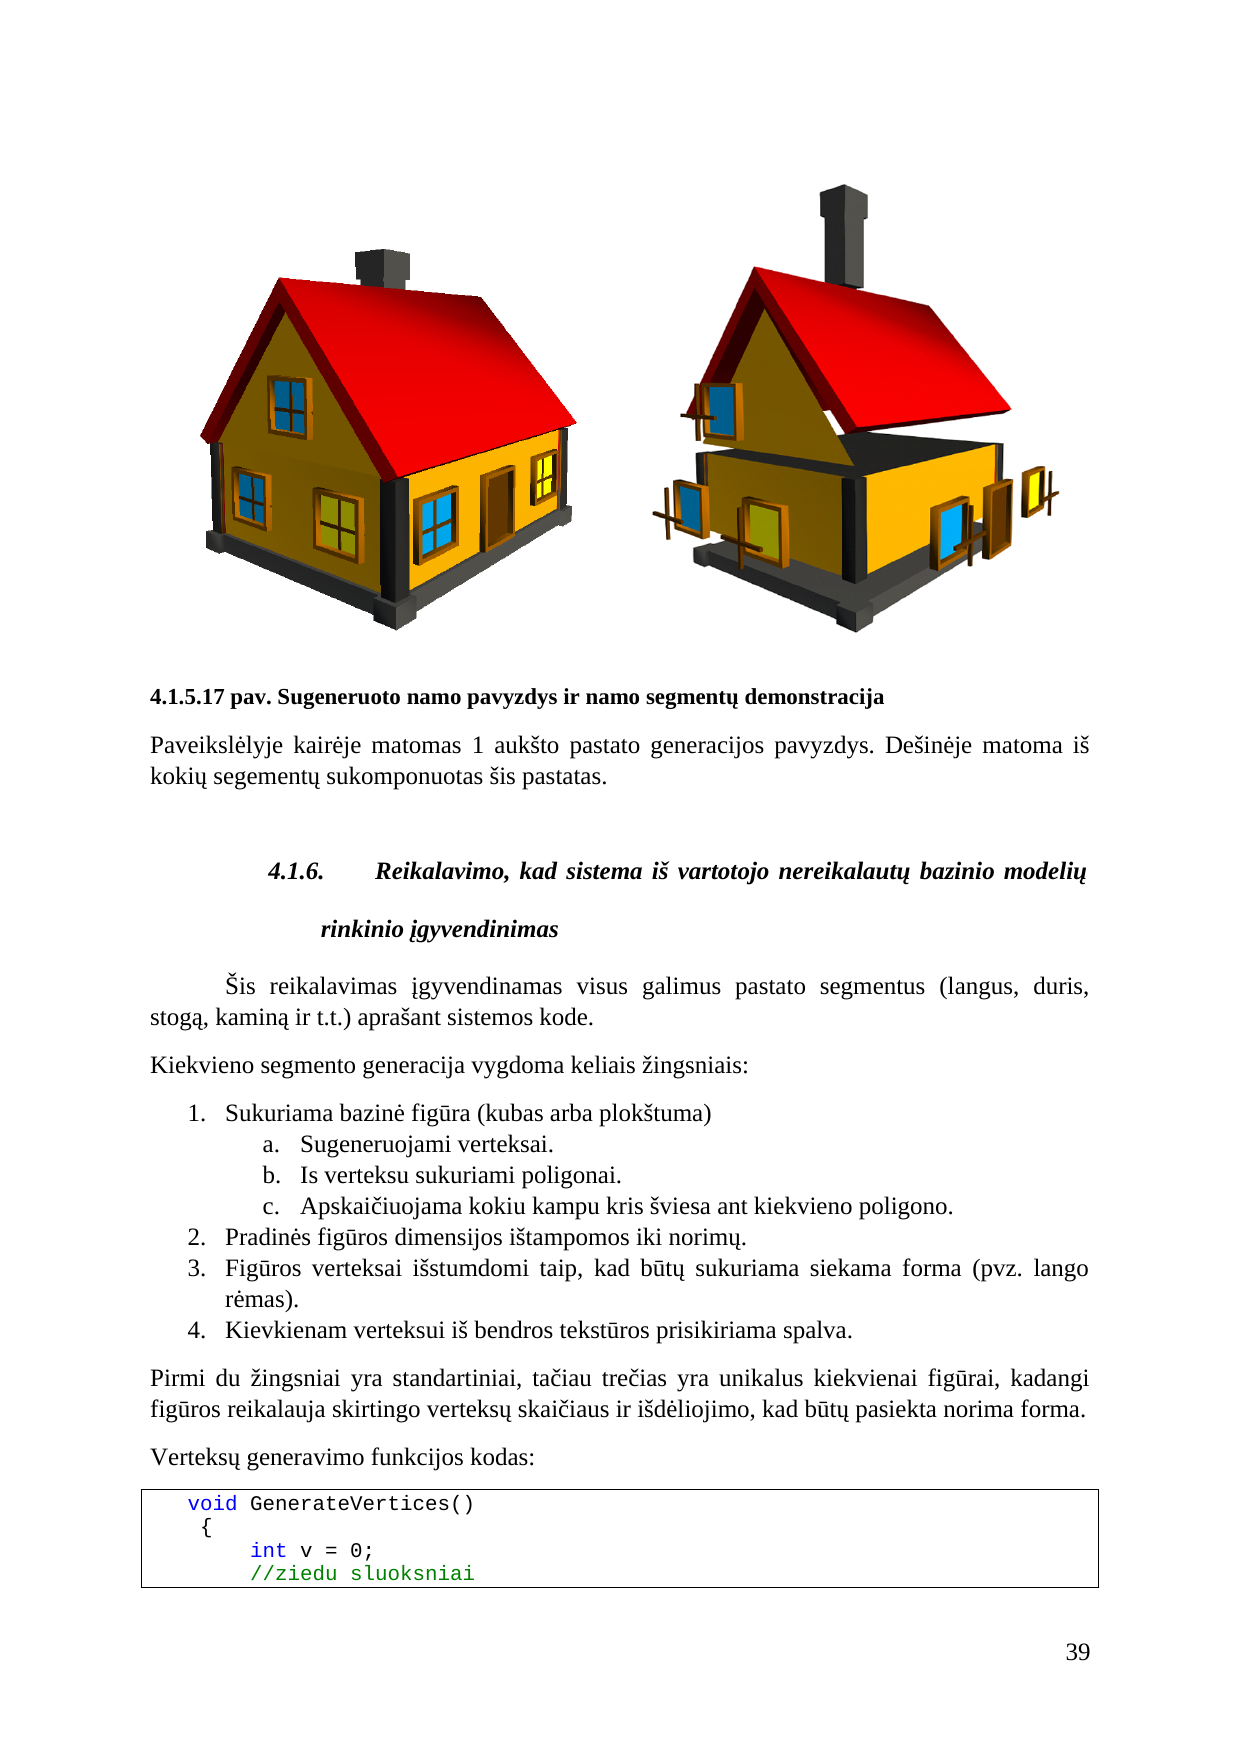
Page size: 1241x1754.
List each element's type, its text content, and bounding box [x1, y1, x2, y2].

text Šis reikalavimas įgyvendinamas visus galimus pastato segmentus (langus, duris, stogą, kaminą ir t.t.) aprašant sistemos kode. [150, 971, 1090, 1031]
list Pradinės figūros dimensijos ištampomos iki norimų. [187, 1222, 1090, 1251]
list Apskaičiuojama kokiu kampu kris šviesa ant kiekvieno poligono. [262, 1191, 1090, 1220]
subtitle Reikalavimo, kad sistema iš vartotojo nereikalautų bazinio modelių rinkinio įgyvendinimas [268, 856, 1090, 943]
list Sukuriama bazinė figūra (kubas arba plokštuma) [187, 1098, 1090, 1127]
list Is verteksu sukuriami poligonai. [262, 1160, 1090, 1189]
text { [150, 1516, 1090, 1540]
list Figūros verteksai išstumdomi taip, kad būtų sukuriama siekama forma (pvz. lango rėmas). [187, 1253, 1090, 1313]
text Verteksų generavimo funkcijos kodas: [150, 1442, 1090, 1470]
text int v = 0; [150, 1540, 1090, 1560]
text Pirmi du žingsniai yra standartiniai, tačiau trečias yra unikalus kiekvienai figūrai, kadangi figūros reikalauja skirtingo verteksų skaičiaus ir išdėliojimo, kad būtų pasiekta norima forma. [150, 1363, 1090, 1423]
list Kievkienam verteksui iš bendros tekstūros prisikiriama spalva. [187, 1315, 1090, 1344]
list Sugeneruojami verteksai. [262, 1129, 1090, 1158]
text void GenerateVertices() [142, 1490, 1098, 1516]
picture [150, 150, 1091, 664]
text Paveikslėlyje kairėje matomas 1 aukšto pastato generacijos pavyzdys. Dešinėje matoma iš kokių segementų sukomponuotas šis pastatas. [150, 730, 1090, 790]
text Kiekvieno segmento generacija vygdoma keliais žingsniais: [150, 1050, 1090, 1079]
text //ziedu sluoksniai [142, 1560, 1098, 1587]
